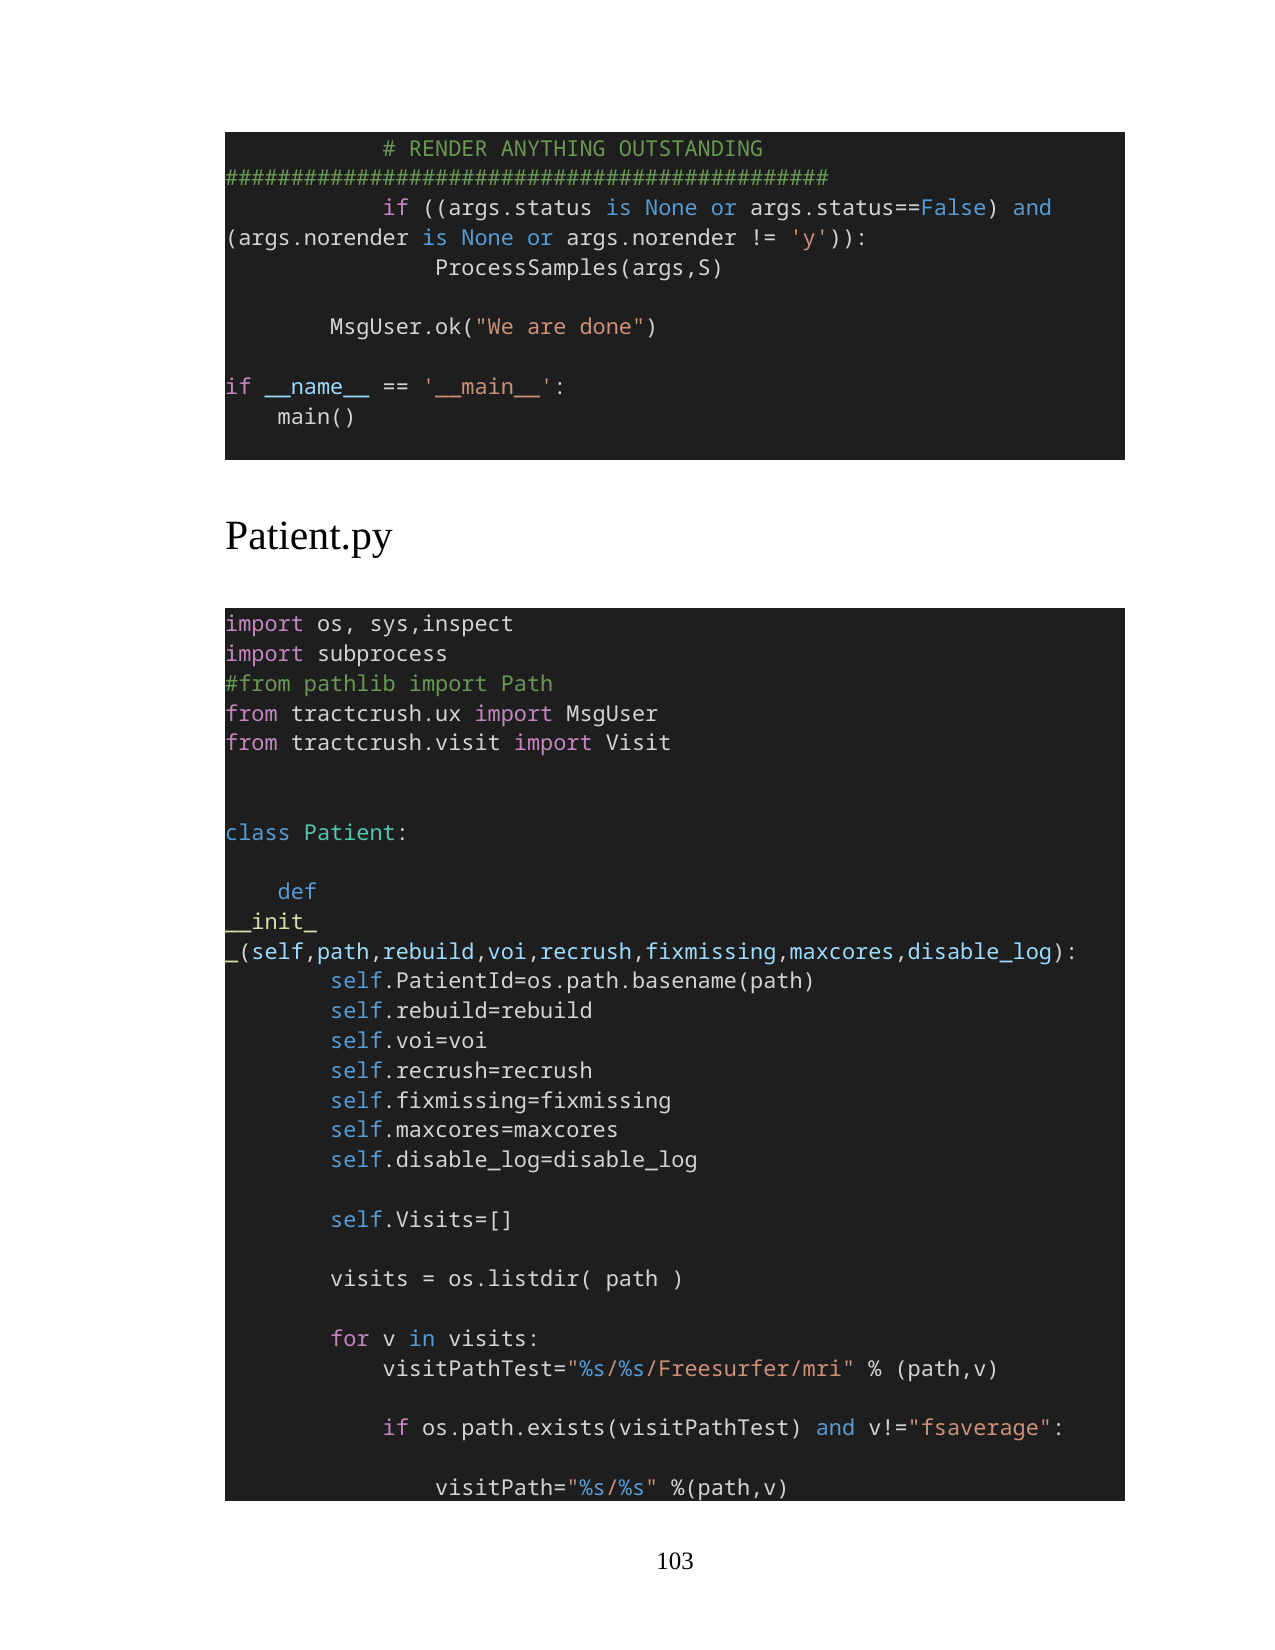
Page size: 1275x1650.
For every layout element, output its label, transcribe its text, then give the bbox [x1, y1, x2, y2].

text #from pathlib import Path [225, 668, 1125, 697]
text self.recrush=recrush [225, 1055, 1125, 1085]
text from tractcrush.visit import Visit [225, 727, 1125, 757]
text from tractcrush.ux import MsgUser [225, 697, 1125, 727]
text import subprocess [225, 638, 1125, 668]
text import os, sys,inspect [225, 608, 1125, 638]
text self.Visits=[] [225, 1204, 1125, 1233]
text main() [225, 401, 1125, 430]
text MsgUser.ok("We are done") [225, 311, 1125, 341]
text self.maxcores=maxcores [225, 1114, 1125, 1144]
text for v in visits: [225, 1323, 1125, 1352]
text self.voi=voi [225, 1025, 1125, 1055]
text visitPath="%s/%s" %(path,v) [225, 1471, 1125, 1501]
text self.fixmissing=fixmissing [225, 1085, 1125, 1114]
text class Patient: [225, 817, 1125, 846]
text self.PatientId=os.path.basename(path) [225, 966, 1125, 995]
text if ((args.status is None or args.status==False) and (args.norender is None or args.norender != 'y')): [225, 192, 1125, 252]
text ProcessSamples(args,S) [225, 252, 1125, 281]
text visitPathTest="%s/%s/Freesurfer/mri" % (path,v) [225, 1352, 1125, 1382]
text self.rebuild=rebuild [225, 995, 1125, 1025]
text visits = os.listdir( path ) [225, 1263, 1125, 1293]
text if __name__ == '__main__': [225, 371, 1125, 401]
text self.disable_log=disable_log [225, 1144, 1125, 1174]
text # RENDER ANYTHING OUTSTANDING ############################################## [225, 132, 1125, 192]
subtitle Patient.py [225, 510, 1125, 558]
text def __init__(self,path,rebuild,voi,recrush,fixmissing,maxcores,disable_log): [225, 876, 1125, 966]
text if os.path.exists(visitPathTest) and v!="fsaverage": [225, 1412, 1125, 1442]
